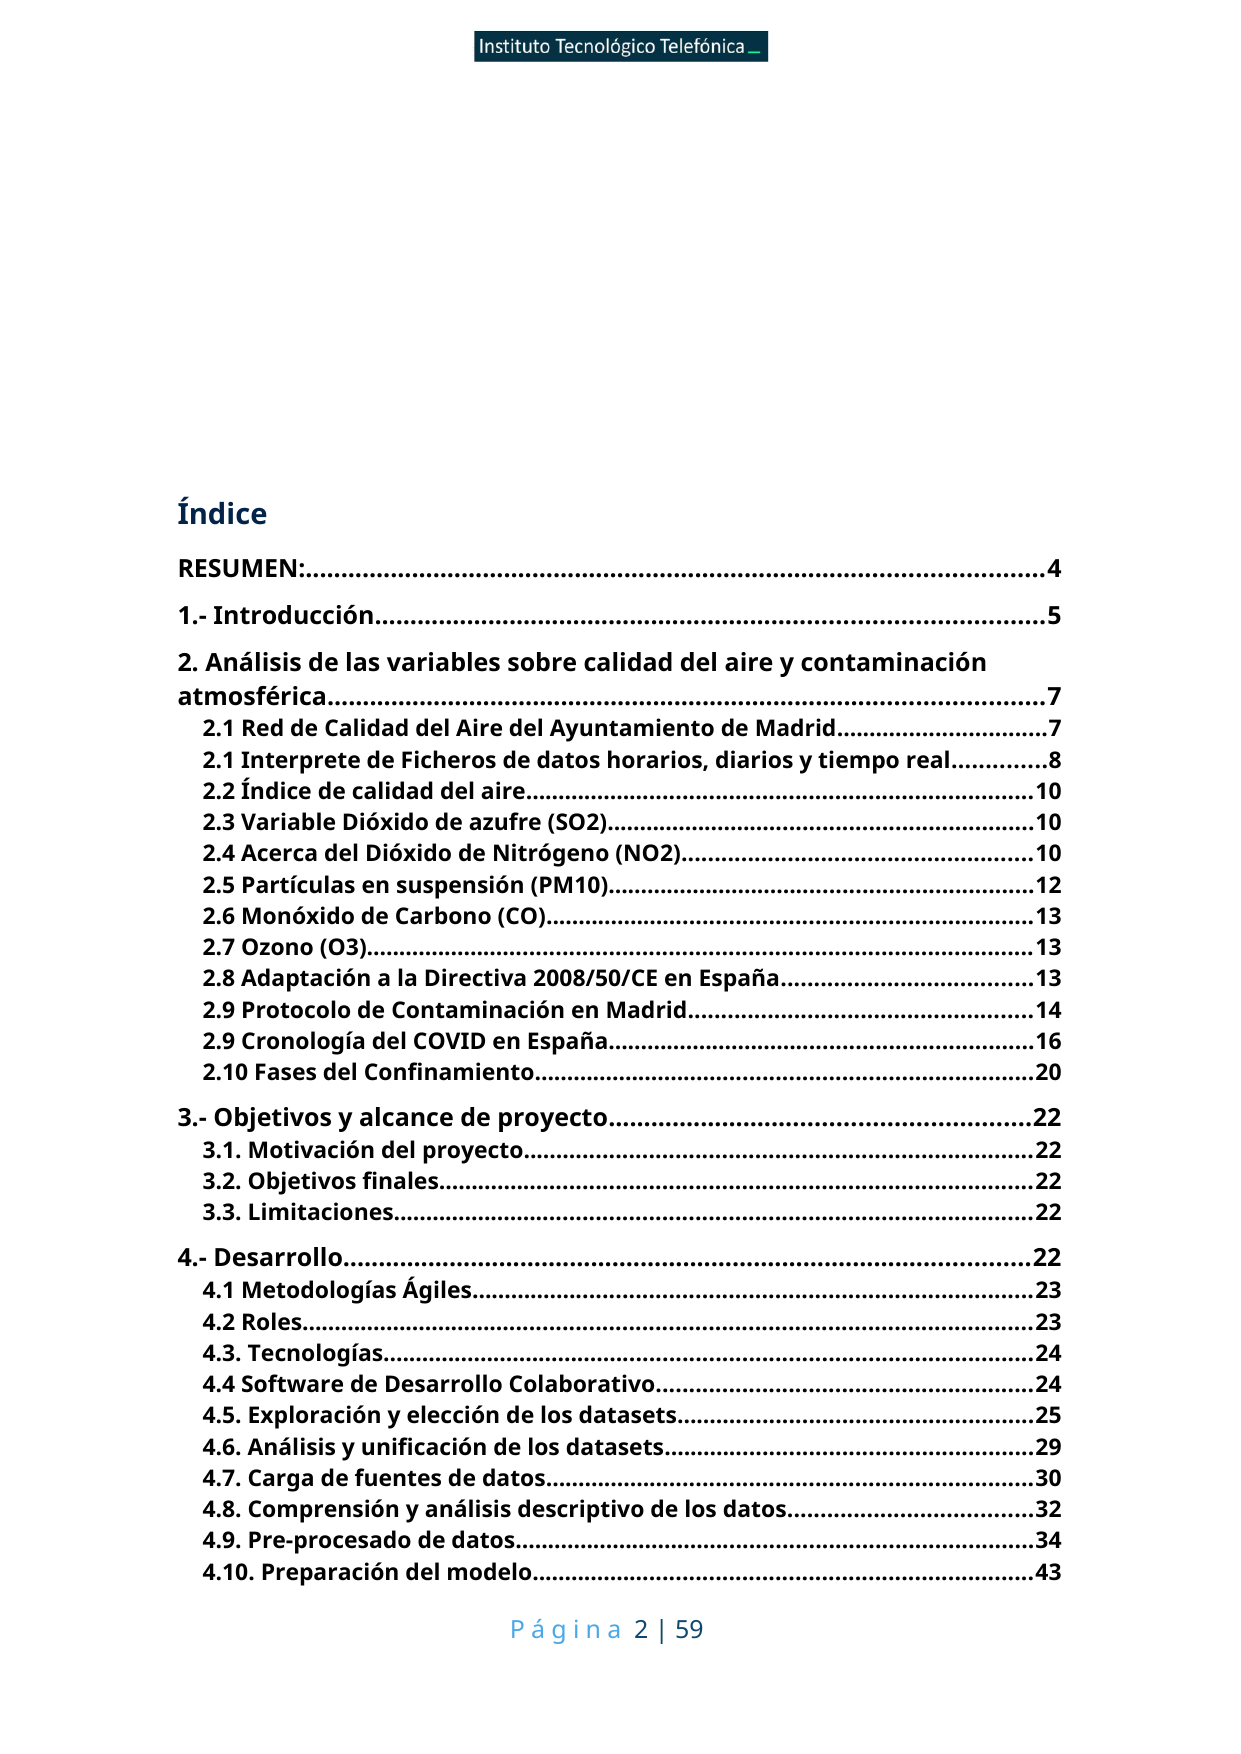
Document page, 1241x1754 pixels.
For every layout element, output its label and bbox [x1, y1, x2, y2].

picture [747, 47, 760, 53]
picture [471, 29, 769, 62]
picture [660, 37, 670, 53]
picture [556, 37, 635, 62]
picture [637, 42, 655, 53]
picture [669, 42, 677, 53]
picture [679, 37, 744, 53]
picture [511, 39, 550, 53]
picture [486, 40, 508, 53]
